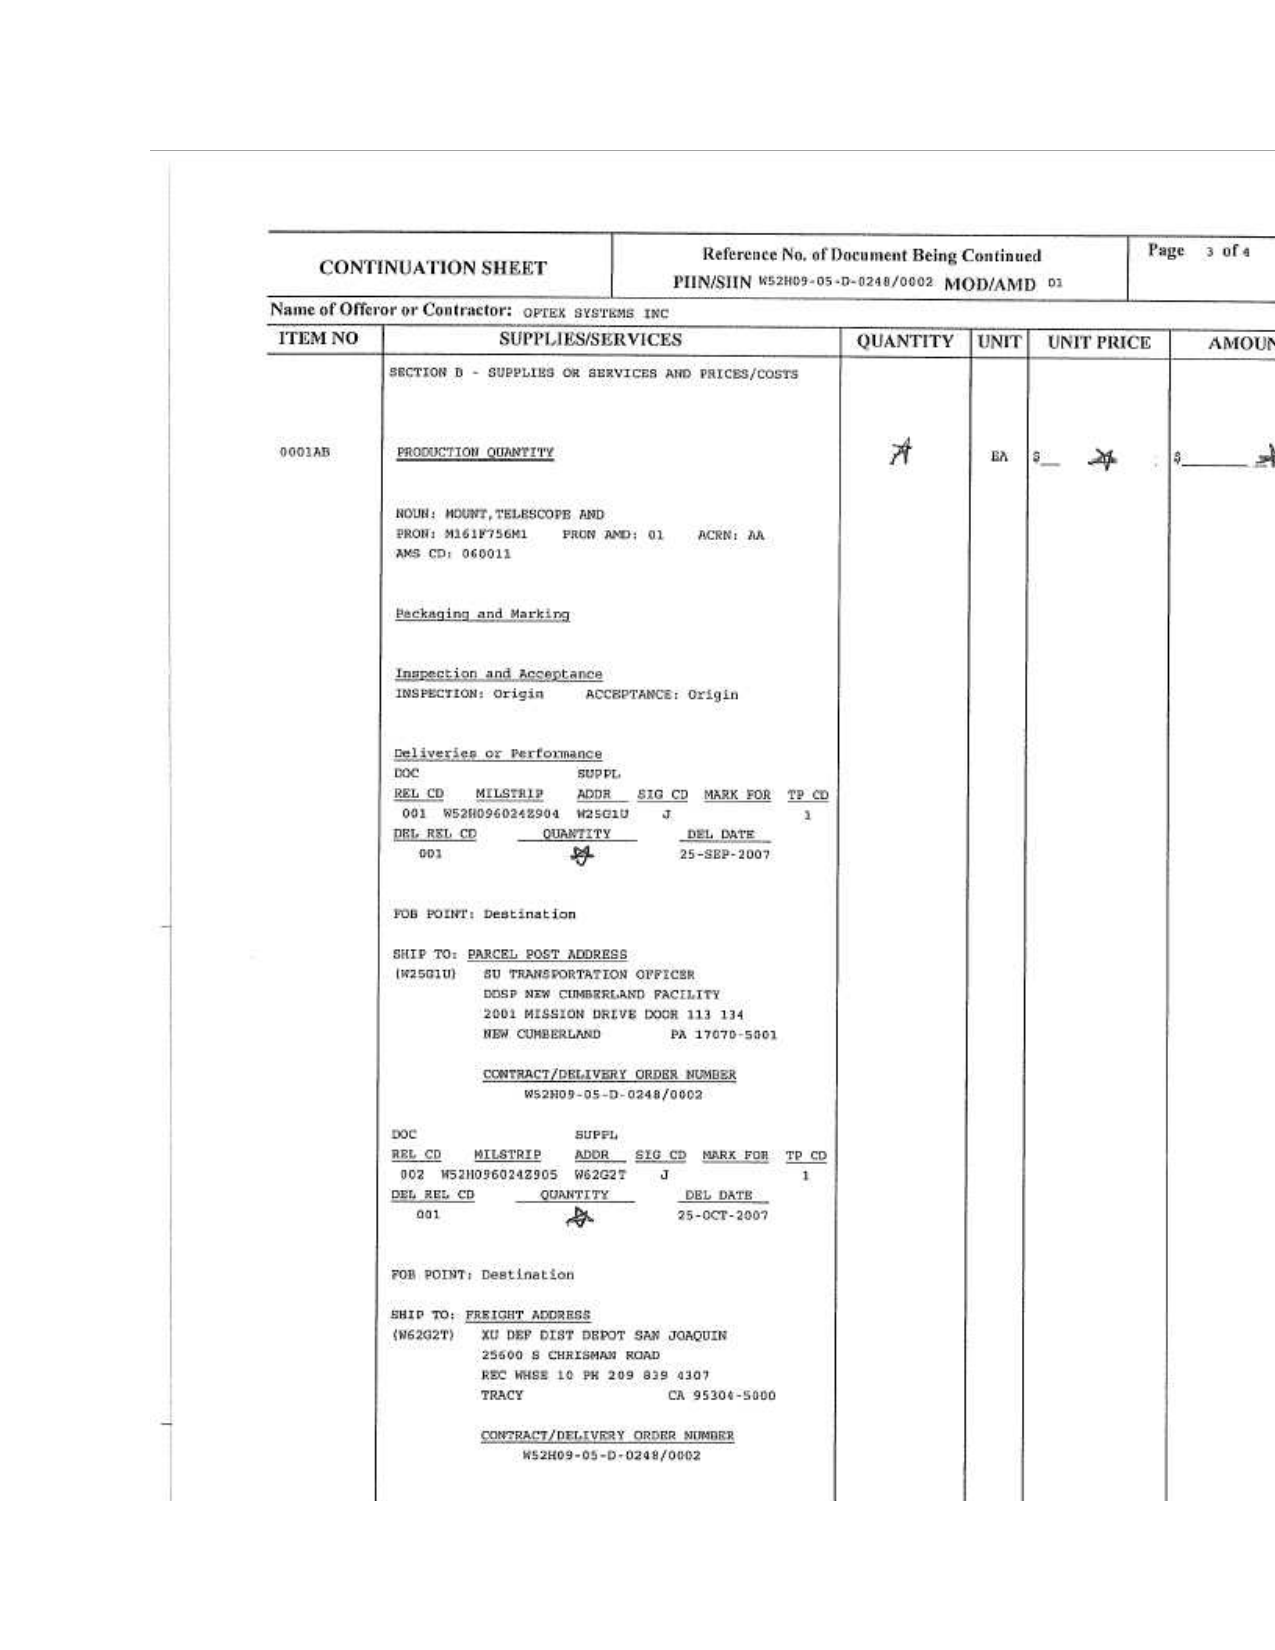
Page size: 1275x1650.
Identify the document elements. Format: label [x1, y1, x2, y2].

picture [150, 150, 1275, 1501]
